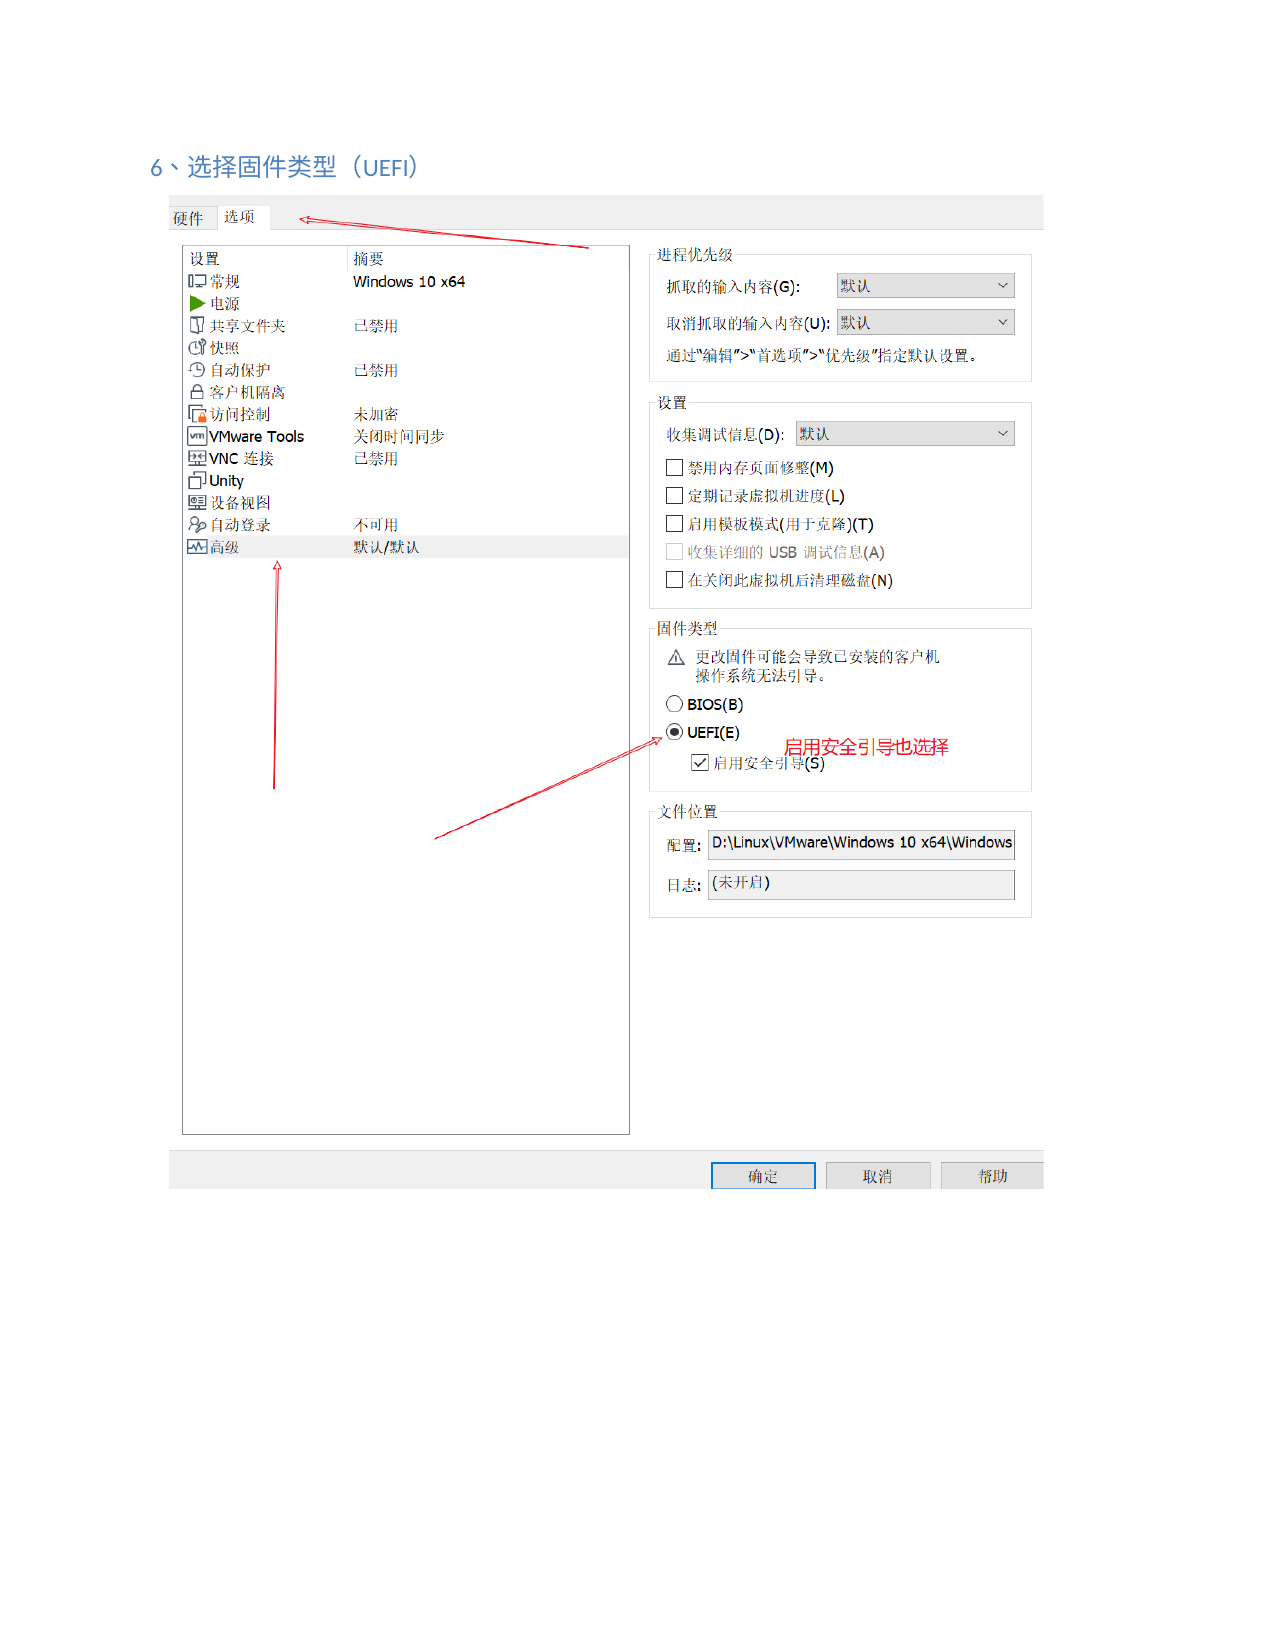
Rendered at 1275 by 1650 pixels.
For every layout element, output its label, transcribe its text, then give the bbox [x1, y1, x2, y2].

subtitle 6、选择固件类型（UEFI） [150, 150, 1125, 184]
picture [168, 184, 1044, 1189]
